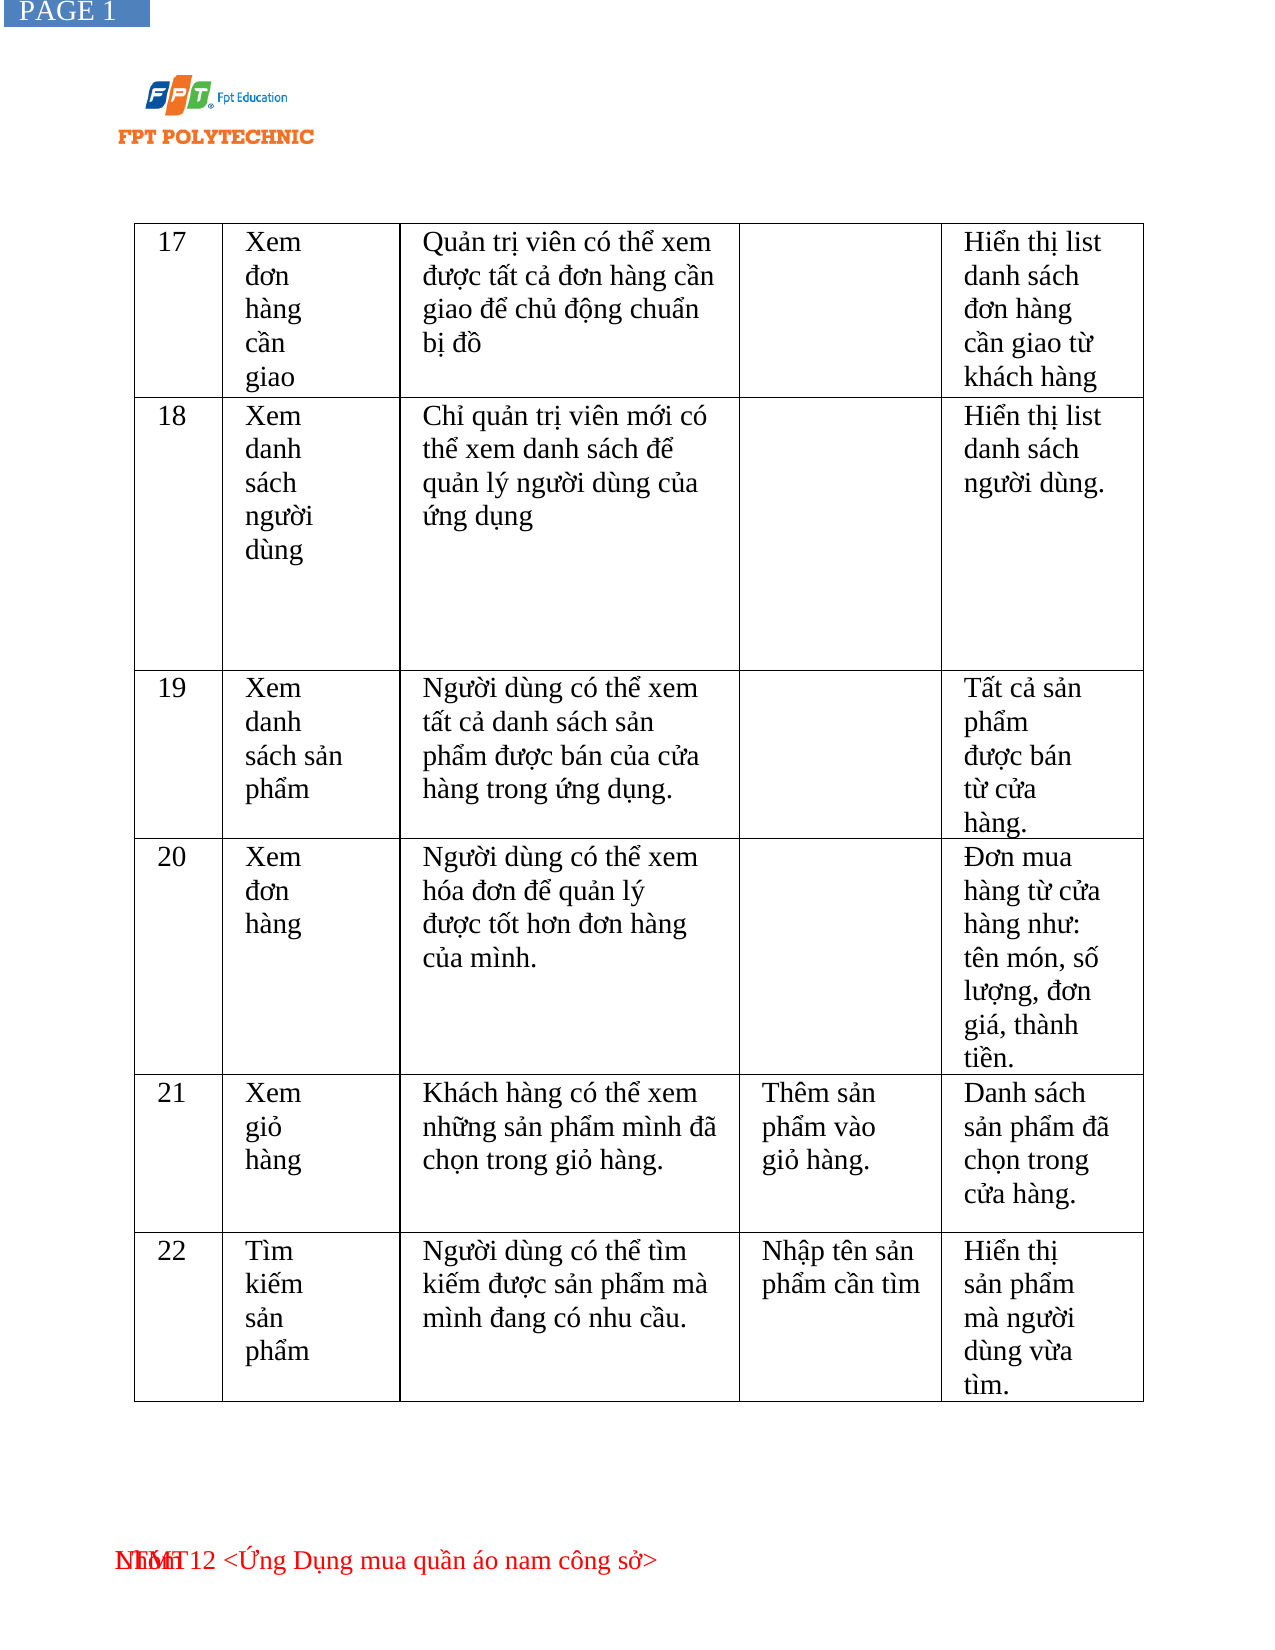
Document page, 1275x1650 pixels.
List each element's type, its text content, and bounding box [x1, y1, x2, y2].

table_cell Khách hàng có thể xem những sản phẩm mình đã chọn trong giỏ hàng. [401, 1075, 739, 1232]
table_cell Xem đơn hàng [223, 839, 399, 1074]
table_cell Đơn mua hàng từ cửa hàng như: tên món, số lượng, đơn giá, thành tiền. [942, 839, 1143, 1074]
table_cell Danh sách sản phẩm đã chọn trong cửa hàng. [942, 1075, 1143, 1232]
table_header Xem đơn hàng cần giao [223, 224, 399, 397]
table_header 17 [135, 224, 222, 397]
table_cell [740, 671, 941, 838]
table_header [740, 224, 941, 397]
table_cell 19 [135, 671, 222, 838]
table_cell Người dùng có thể xem tất cả danh sách sản phẩm được bán của cửa hàng trong ứng dụng. [401, 671, 739, 838]
table_cell Xem giỏ hàng [223, 1075, 399, 1232]
table_header Hiển thị list danh sách đơn hàng cần giao từ khách hàng [942, 224, 1143, 397]
table_cell Hiển thị sản phẩm mà người dùng vừa tìm. [942, 1233, 1143, 1401]
table_header Quản trị viên có thể xem được tất cả đơn hàng cần giao để chủ động chuẩn bị đồ [401, 224, 739, 397]
table_cell 18 [135, 398, 222, 669]
table_cell 21 [135, 1075, 222, 1232]
picture [118, 75, 314, 144]
table_cell Người dùng có thể xem hóa đơn để quản lý được tốt hơn đơn hàng của mình. [401, 839, 739, 1074]
table_cell Tất cả sản phẩm được bán từ cửa hàng. [942, 671, 1143, 838]
table_cell Người dùng có thể tìm kiếm được sản phẩm mà mình đang có nhu cầu. [401, 1233, 739, 1401]
table_cell Xem danh sách sản phẩm [223, 671, 399, 838]
table_cell Nhập tên sản phẩm cần tìm [740, 1233, 941, 1401]
table_cell Tìm kiếm sản phẩm [223, 1233, 399, 1401]
table_cell 22 [135, 1233, 222, 1401]
table_cell [740, 839, 941, 1074]
table_cell 20 [135, 839, 222, 1074]
table_cell Hiển thị list danh sách người dùng. [942, 398, 1143, 669]
table_cell [740, 398, 941, 669]
table_cell Chỉ quản trị viên mới có thể xem danh sách để quản lý người dùng của ứng dụng [401, 398, 739, 669]
table_cell Xem danh sách người dùng [223, 398, 399, 669]
table_cell Thêm sản phẩm vào giỏ hàng. [740, 1075, 941, 1232]
